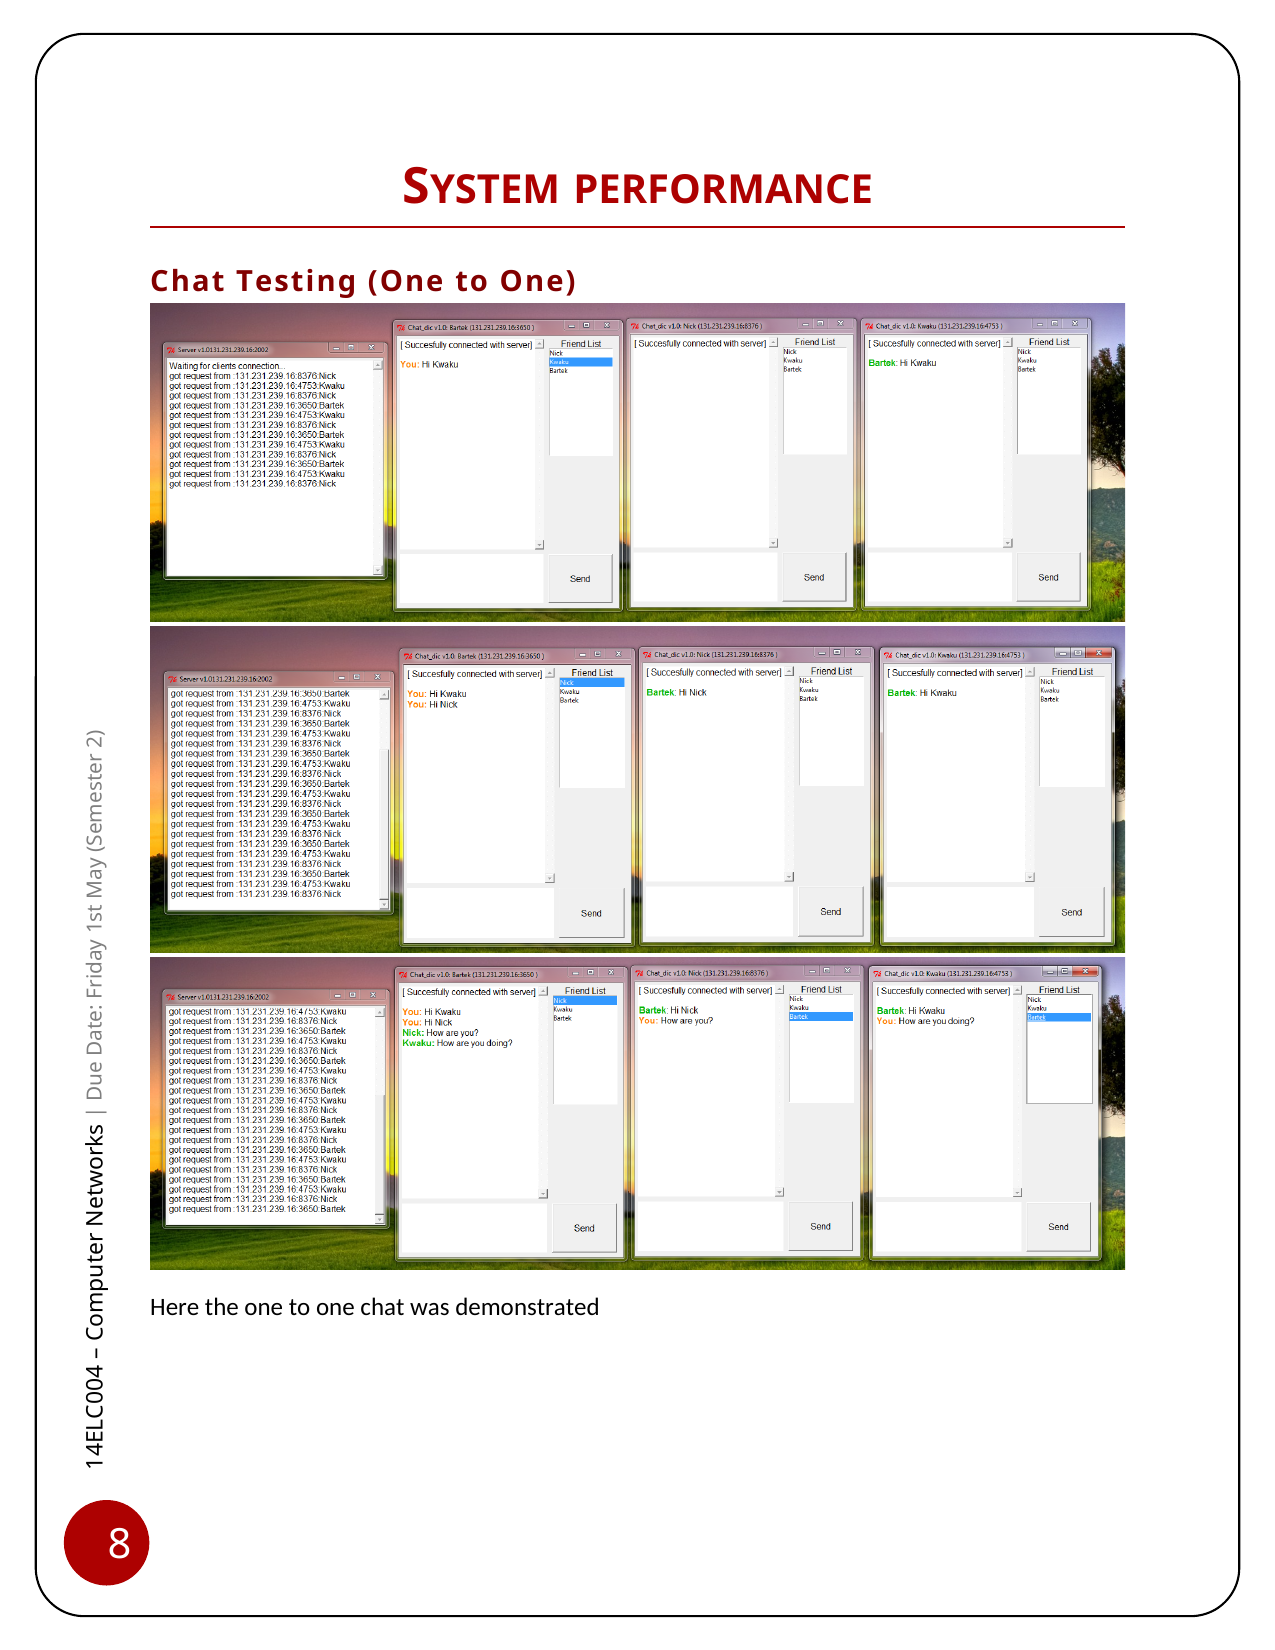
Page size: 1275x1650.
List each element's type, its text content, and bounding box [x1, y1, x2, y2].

picture [150, 303, 1125, 622]
subtitle Chat Testing (One to One) [150, 260, 1125, 299]
picture [150, 957, 1125, 1270]
picture [150, 626, 1125, 953]
title System performance [150, 150, 1125, 226]
text Here the one to one chat was demonstrated [150, 1291, 1125, 1321]
